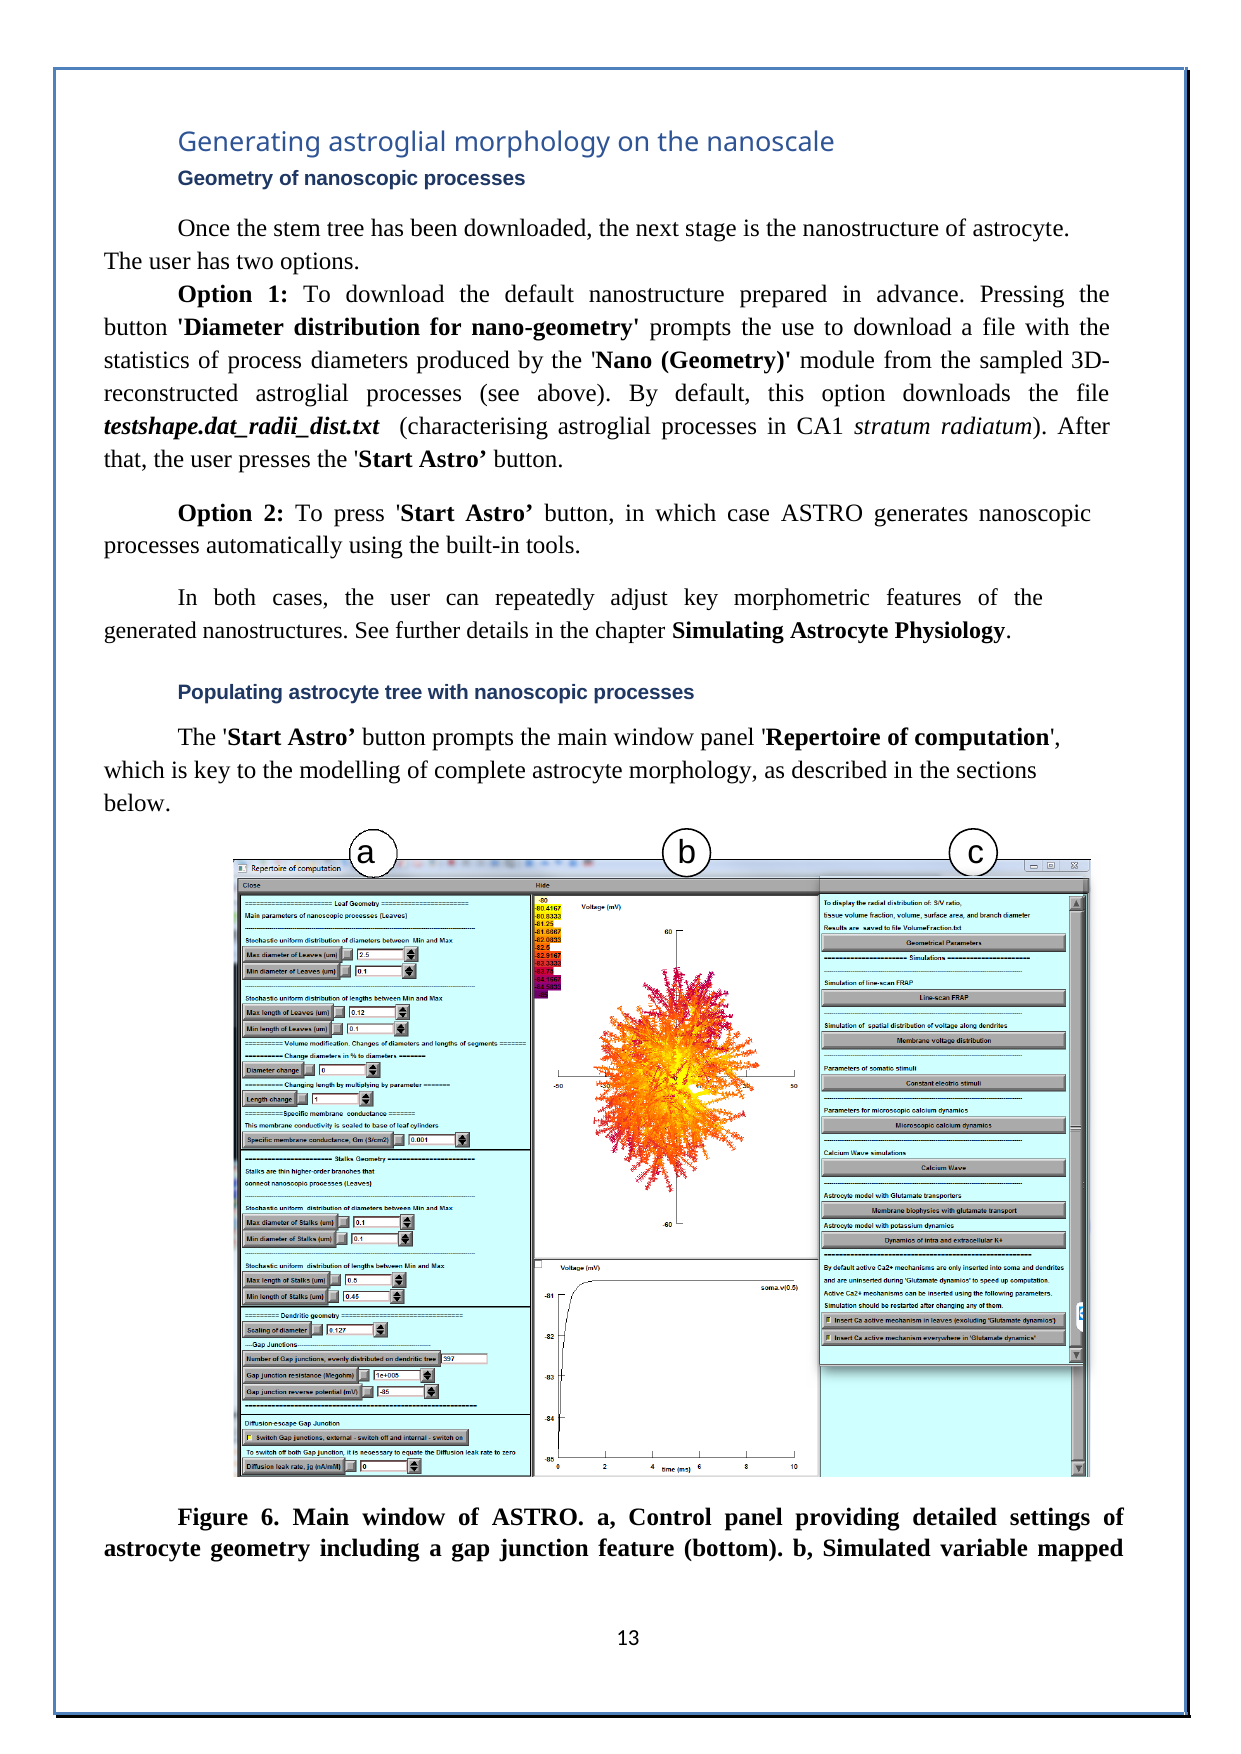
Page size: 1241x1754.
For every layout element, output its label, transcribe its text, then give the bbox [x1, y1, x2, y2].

text Once the stem tree has been downloaded, the next stage is the nanostructure of astrocyte. The user has two options. [103, 213, 1093, 275]
text a b c [103, 832, 1154, 871]
text In both cases, the user can repeatedly adjust key morphometric features of the generated nanostructures. See further details in the chapter Simulating Astrocyte Physiology. [103, 583, 1083, 644]
text The 'Start Astro’ button prompts the main window panel 'Repertoire of computation', which is key to the modelling of complete astrocyte morphology, as described in the sections below. [103, 722, 1091, 817]
picture [233, 871, 1103, 1477]
subtitle Populating astrocyte tree with nanoscopic processes [103, 680, 1152, 704]
subtitle Geometry of nanoscopic processes [103, 166, 1152, 190]
text Option 1: To download the default nanostructure prepared in advance. Pressing the button 'Diameter distribution for nano-geometry' prompts the use to download a file with the statistics of process diameters produced by the 'Nano (Geometry)' module from the sampled 3D-reconstructed astroglial processes (see above). By default, this option downloads the file testshape.dat_radii_dist.txt (characterising astroglial processes in CA1 stratum radiatum). After that, the user presses the 'Start Astro’ button. [103, 279, 1110, 472]
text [103, 1502, 1125, 1562]
text Option 2: To press 'Start Astro’ button, in which case ASTRO generates nanoscopic processes automatically using the built-in tools. [103, 498, 1129, 559]
subtitle Generating astroglial morphology on the nanoscale [103, 122, 1152, 159]
